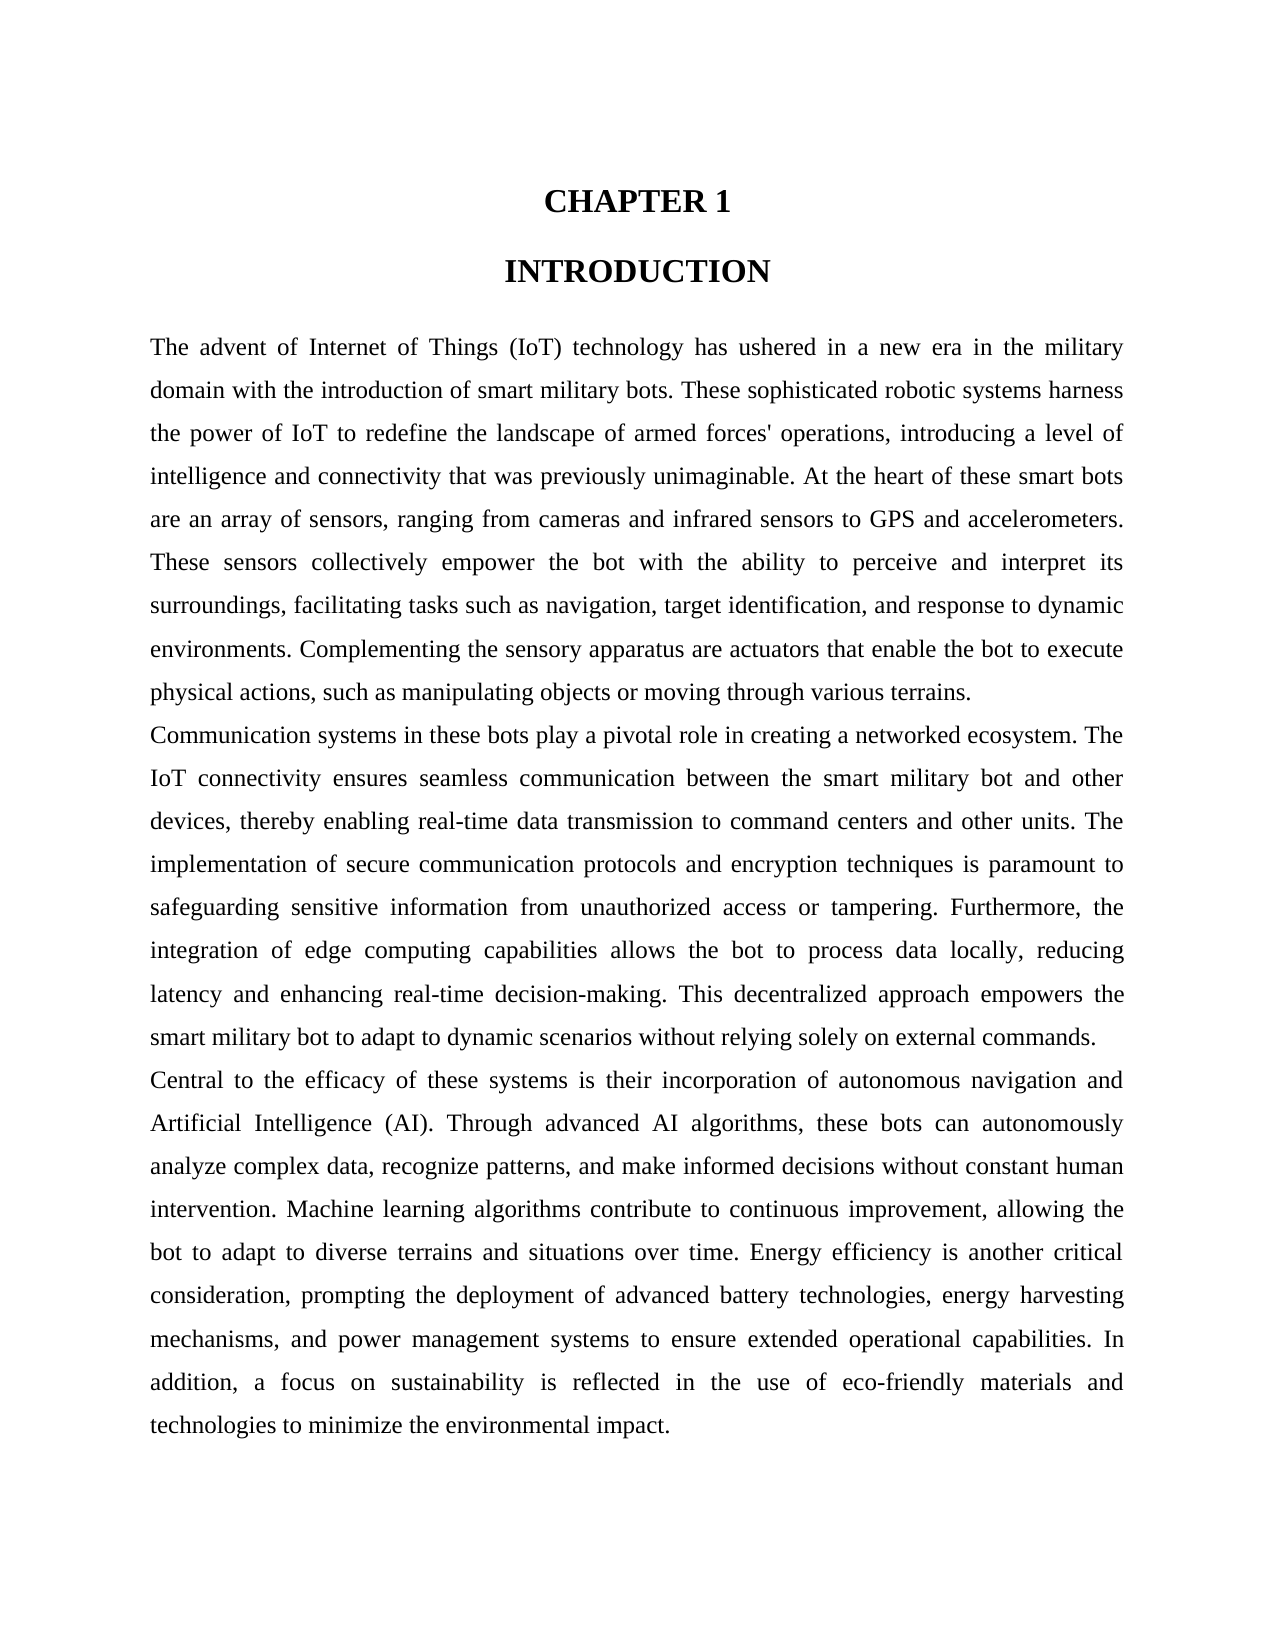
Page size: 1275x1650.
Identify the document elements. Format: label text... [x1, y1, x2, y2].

subtitle CHAPTER 1 [150, 181, 1125, 219]
subtitle INTRODUCTION [150, 251, 1125, 289]
text Central to the efficacy of these systems is their incorporation of autonomous navigation and Artificial Intelligence (AI). Through advanced AI algorithms, these bots can autonomously analyze complex data, recognize patterns, and make informed decisions without constant human intervention. Machine learning algorithms contribute to continuous improvement, allowing the bot to adapt to diverse terrains and situations over time. Energy efficiency is another critical consideration, prompting the deployment of advanced battery technologies, energy harvesting mechanisms, and power management systems to ensure extended operational capabilities. In addition, a focus on sustainability is reflected in the use of eco-friendly materials and technologies to minimize the environmental impact. [150, 1065, 1125, 1439]
text The advent of Internet of Things (IoT) technology has ushered in a new era in the military domain with the introduction of smart military bots. These sophisticated robotic systems harness the power of IoT to redefine the landscape of armed forces' operations, introducing a level of intelligence and connectivity that was previously unimaginable. At the heart of these smart bots are an array of sensors, ranging from cameras and infrared sensors to GPS and accelerometers. These sensors collectively empower the bot with the ability to perceive and interpret its surroundings, facilitating tasks such as navigation, target identification, and response to dynamic environments. Complementing the sensory apparatus are actuators that enable the bot to execute physical actions, such as manipulating objects or moving through various terrains. [150, 332, 1125, 706]
text Communication systems in these bots play a pivotal role in creating a networked ecosystem. The IoT connectivity ensures seamless communication between the smart military bot and other devices, thereby enabling real-time data transmission to command centers and other units. The implementation of secure communication protocols and encryption techniques is paramount to safeguarding sensitive information from unauthorized access or tampering. Furthermore, the integration of edge computing capabilities allows the bot to process data locally, reducing latency and enhancing real-time decision-making. This decentralized approach empowers the smart military bot to adapt to dynamic scenarios without relying solely on external commands. [150, 720, 1125, 1051]
